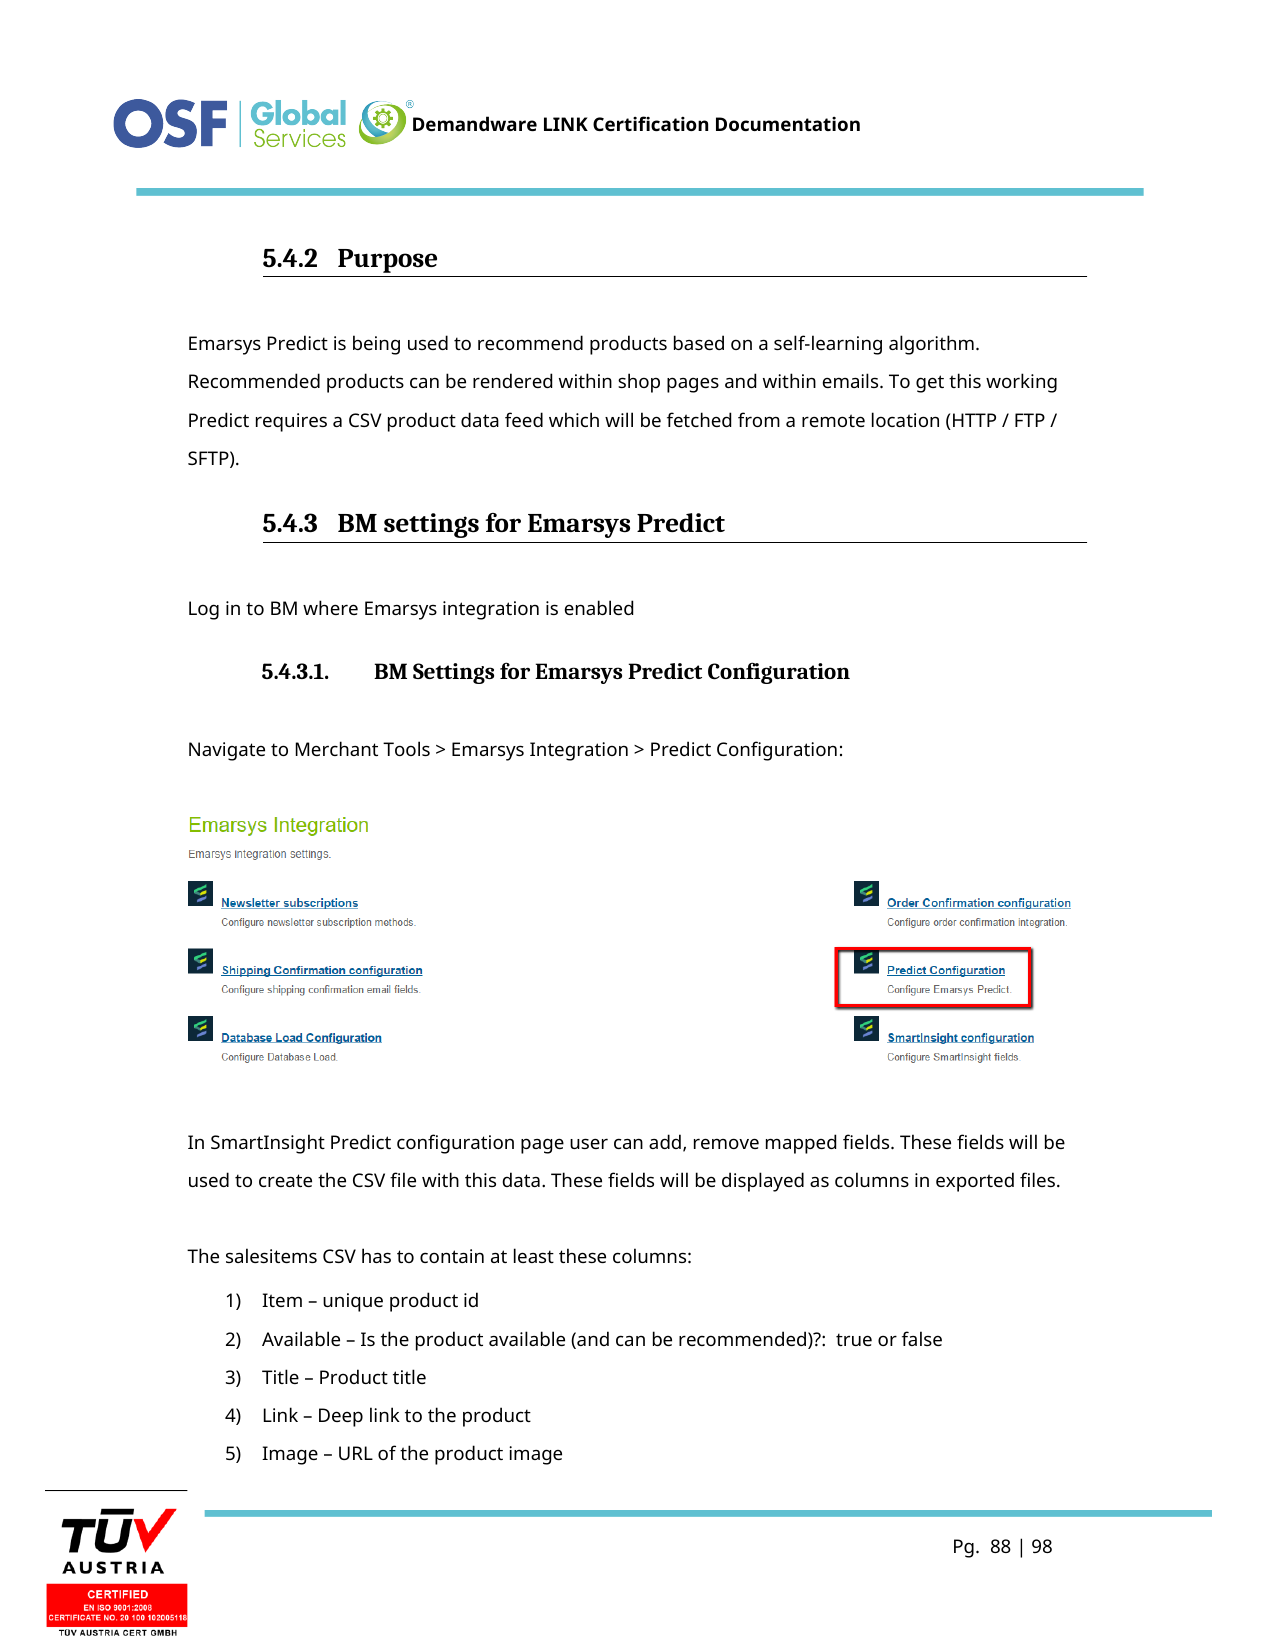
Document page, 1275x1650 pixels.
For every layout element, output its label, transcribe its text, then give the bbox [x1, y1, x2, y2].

picture [43, 1490, 187, 1634]
subtitle BM Settings for Emarsys Predict Configuration [261, 659, 1087, 685]
list Link – Deep link to the product [225, 1402, 1087, 1428]
text The salesitems CSV has to contain at least these columns: [187, 1243, 1087, 1269]
picture [113, 99, 414, 148]
list Title – Product title [225, 1364, 1087, 1389]
text In SmartInsight Predict configuration page user can add, remove mapped fields. These fields will be used to create the CSV file with this data. These fields will be displayed as columns in exported files. [187, 1129, 1087, 1193]
subtitle Purpose [262, 243, 1087, 277]
text Emarsys Predict is being used to recommend products based on a self-learning algorithm. Recommended products can be rendered within shop pages and within emails. To get this working Predict requires a CSV product data feed which will be fetched from a remote location (HTTP / FTP / SFTP). [187, 330, 1087, 471]
subtitle BM settings for Emarsys Predict [262, 508, 1087, 543]
list Image – URL of the product image [225, 1441, 1087, 1466]
list Available – Is the product available (and can be recommended)?: true or false [225, 1326, 1087, 1351]
text Navigate to Merchant Tools > Emarsys Integration > Predict Configuration: [187, 736, 1087, 761]
picture [187, 811, 1088, 1079]
list Item – unique product id [225, 1288, 1087, 1313]
picture [204, 1510, 1212, 1517]
text Log in to BM where Emarsys integration is enabled [187, 596, 1087, 621]
picture [136, 188, 1144, 196]
